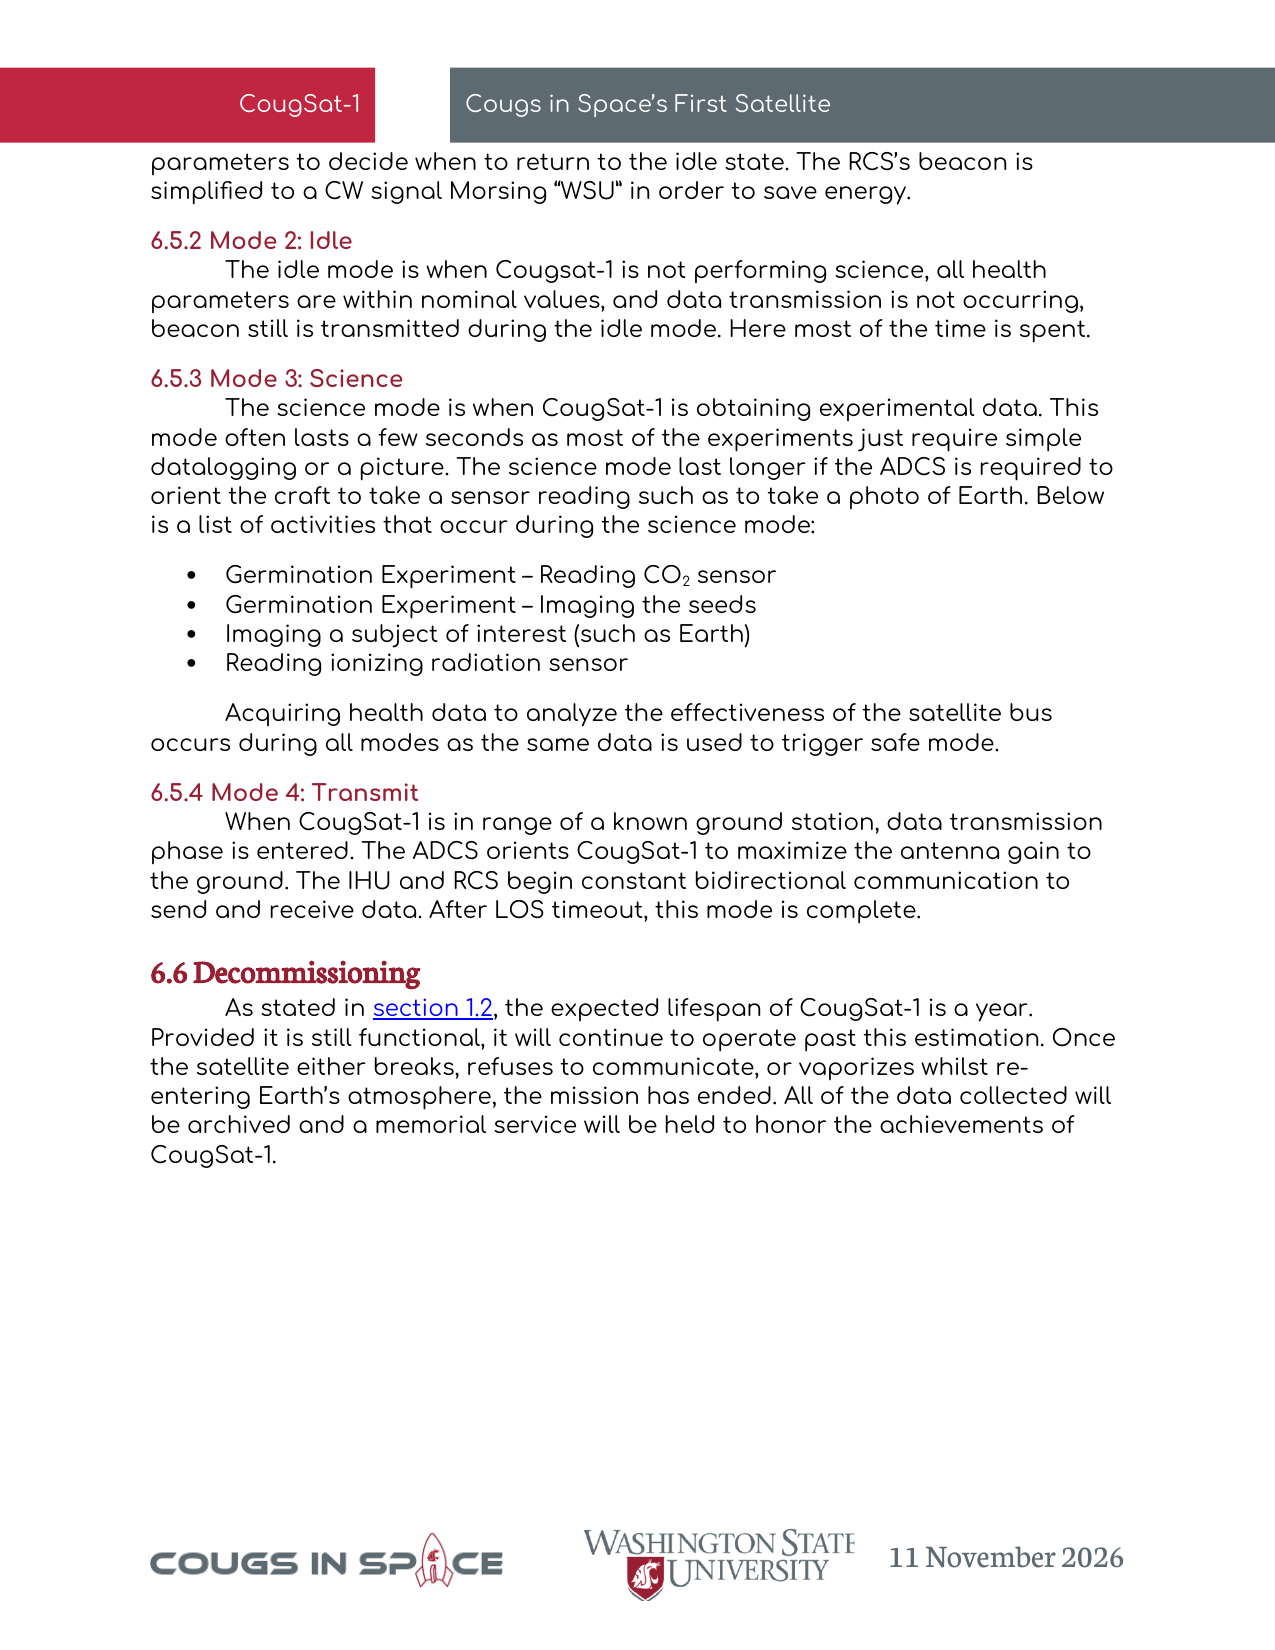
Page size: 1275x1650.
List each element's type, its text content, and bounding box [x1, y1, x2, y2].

text The science mode is when CougSat-1 is obtaining experimental data. This mode often lasts a few seconds as most of the experiments just require simple datalogging or a picture. The science mode last longer if the ADCS is required to orient the craft to take a sensor reading such as to take a photo of Earth. Below is a list of activities that occur during the science mode: [150, 397, 1125, 539]
subtitle 6.5.4 Mode 4: Transmit [150, 781, 1125, 807]
list Germination Experiment – Reading CO2 sensor [187, 564, 1125, 589]
subtitle 6.5.2 Mode 2: Idle [150, 229, 1125, 255]
picture [150, 1532, 503, 1589]
text Acquiring health data to analyze the effectiveness of the satellite bus occurs during all modes as the same data is used to trigger safe mode. [150, 702, 1125, 756]
list Germination Experiment – Imaging the seeds [187, 593, 1125, 618]
text The idle mode is when Cougsat-1 is not performing science, all health parameters are within nominal values, and data transmission is not occurring, beacon still is transmitted during the idle mode. Here most of the time is spent. [150, 259, 1125, 343]
list Imaging a subject of interest (such as Earth) [187, 622, 1125, 648]
subtitle 6.6 Decommissioning [150, 948, 1125, 990]
text As stated in section 1.2, the expected lifespan of CougSat-1 is a year. Provided it is still functional, it will continue to operate past this estimation. Once the satellite either breaks, refuses to communicate, or vaporizes whilst re-entering Earth’s atmosphere, the mission has ended. All of the data collected will be archived and a memorial service will be held to honor the achievements of CougSat-1. [150, 997, 1125, 1168]
list Reading ionizing radiation sensor [187, 652, 1125, 677]
subtitle 6.5.3 Mode 3: Science [150, 367, 1125, 393]
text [150, 150, 1125, 205]
picture [582, 1528, 854, 1601]
text When CougSat-1 is in range of a known ground station, data transmission phase is entered. The ADCS orients CougSat-1 to maximize the antenna gain to the ground. The IHU and RCS begin constant bidirectional communication to send and receive data. After LOS timeout, this mode is complete. [150, 810, 1125, 924]
